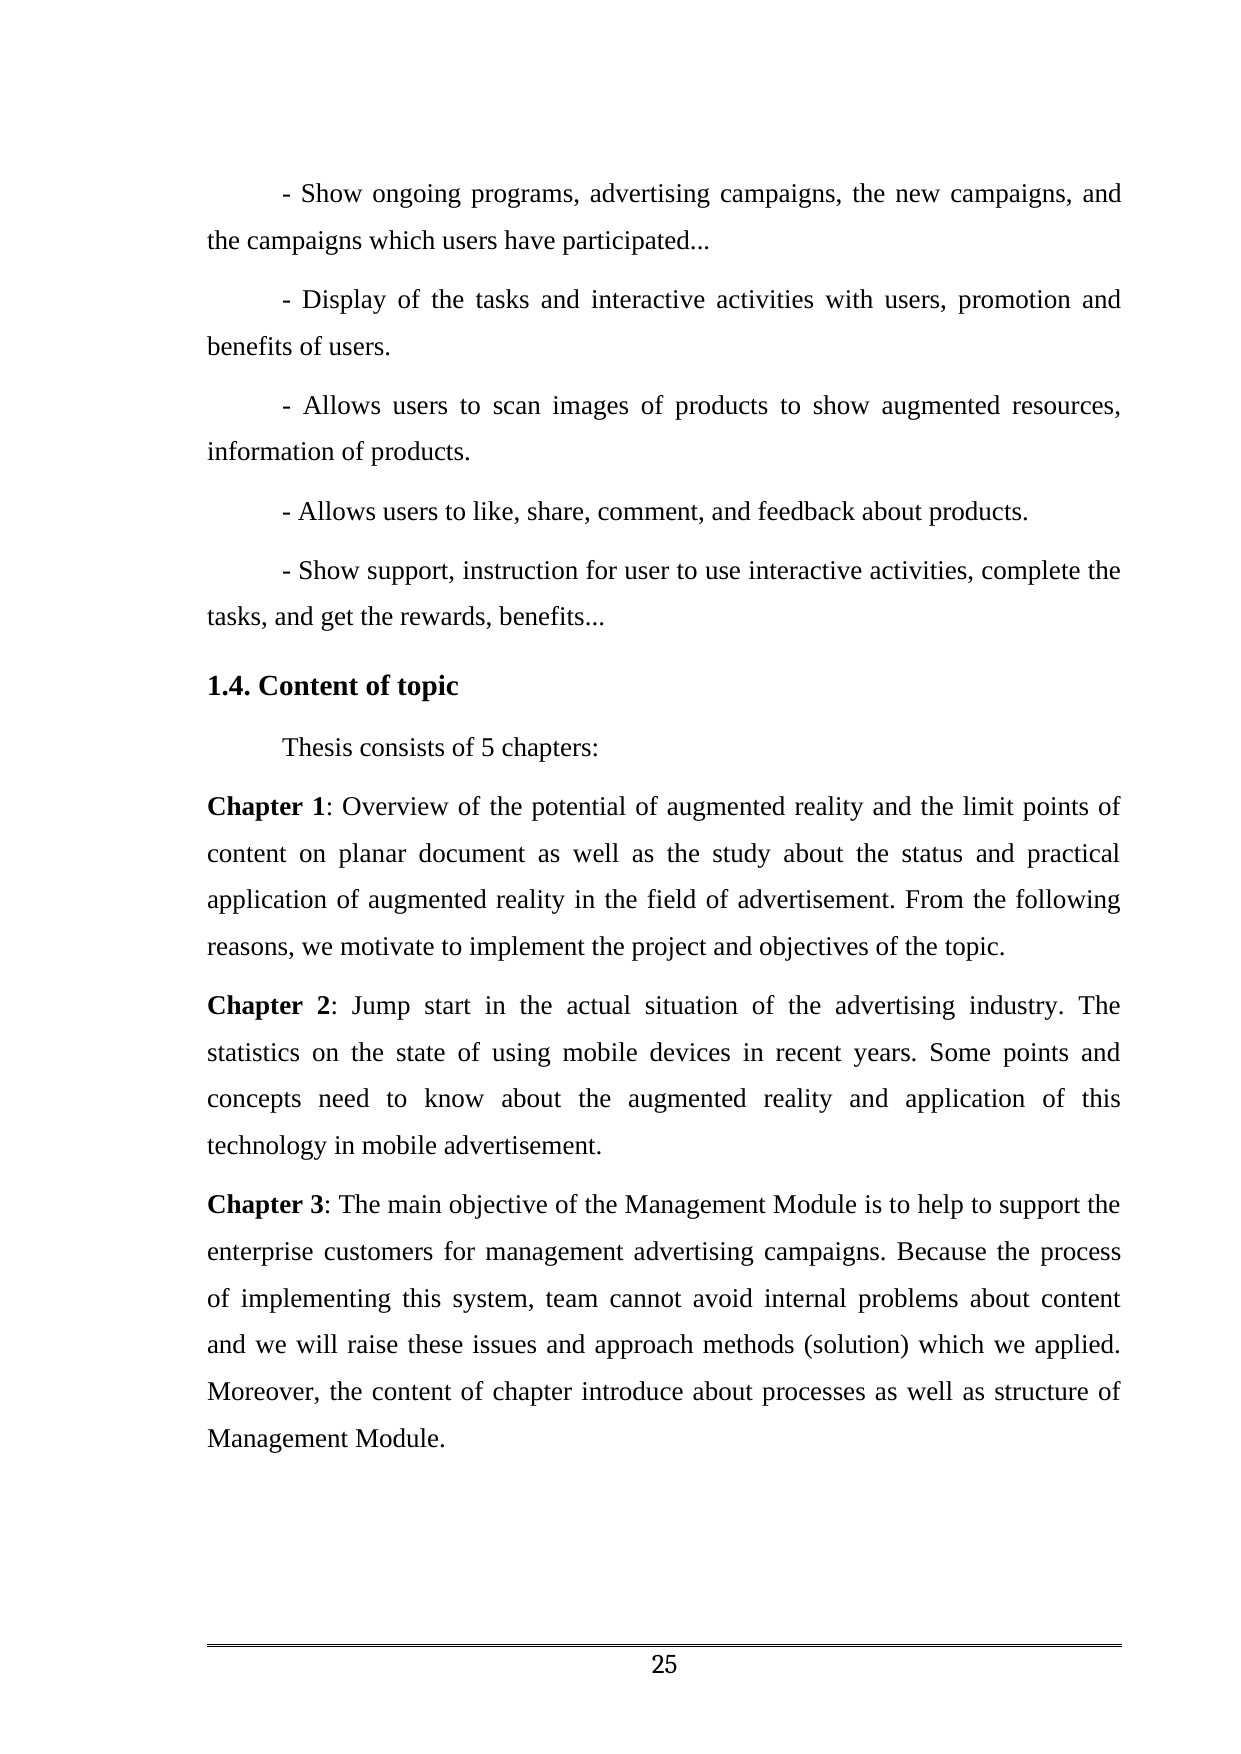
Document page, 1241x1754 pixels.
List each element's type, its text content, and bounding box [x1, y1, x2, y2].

text - Display of the tasks and interactive activities with users, promotion and benefits of users. [207, 283, 1122, 361]
text - Show ongoing programs, advertising campaigns, the new campaigns, and the campaigns which users have participated... [207, 177, 1122, 255]
text Chapter 2: Jump start in the actual situation of the advertising industry. The statistics on the state of using mobile devices in recent years. Some points and concepts need to know about the augmented reality and application of this technology in mobile advertisement. [207, 989, 1122, 1160]
subtitle 1.4. Content of topic [207, 668, 1122, 702]
text Thesis consists of 5 chapters: [207, 731, 1122, 762]
text Chapter 3: The main objective of the Management Module is to help to support the enterprise customers for management advertising campaigns. Because the process of implementing this system, team cannot avoid internal problems about content and we will raise these issues and approach methods (solution) which we applied. Moreover, the content of chapter introduce about processes as well as structure of Management Module. [207, 1188, 1122, 1453]
text - Allows users to scan images of products to show augmented resources, information of products. [207, 389, 1122, 467]
text Chapter 1: Overview of the potential of augmented reality and the limit points of content on planar document as well as the study about the status and practical application of augmented reality in the field of advertisement. From the following reasons, we motivate to implement the project and objectives of the topic. [207, 790, 1122, 961]
text - Show support, instruction for user to use interactive activities, complete the tasks, and get the rewards, benefits... [207, 554, 1122, 632]
text - Allows users to like, share, comment, and feedback about products. [207, 495, 1122, 526]
